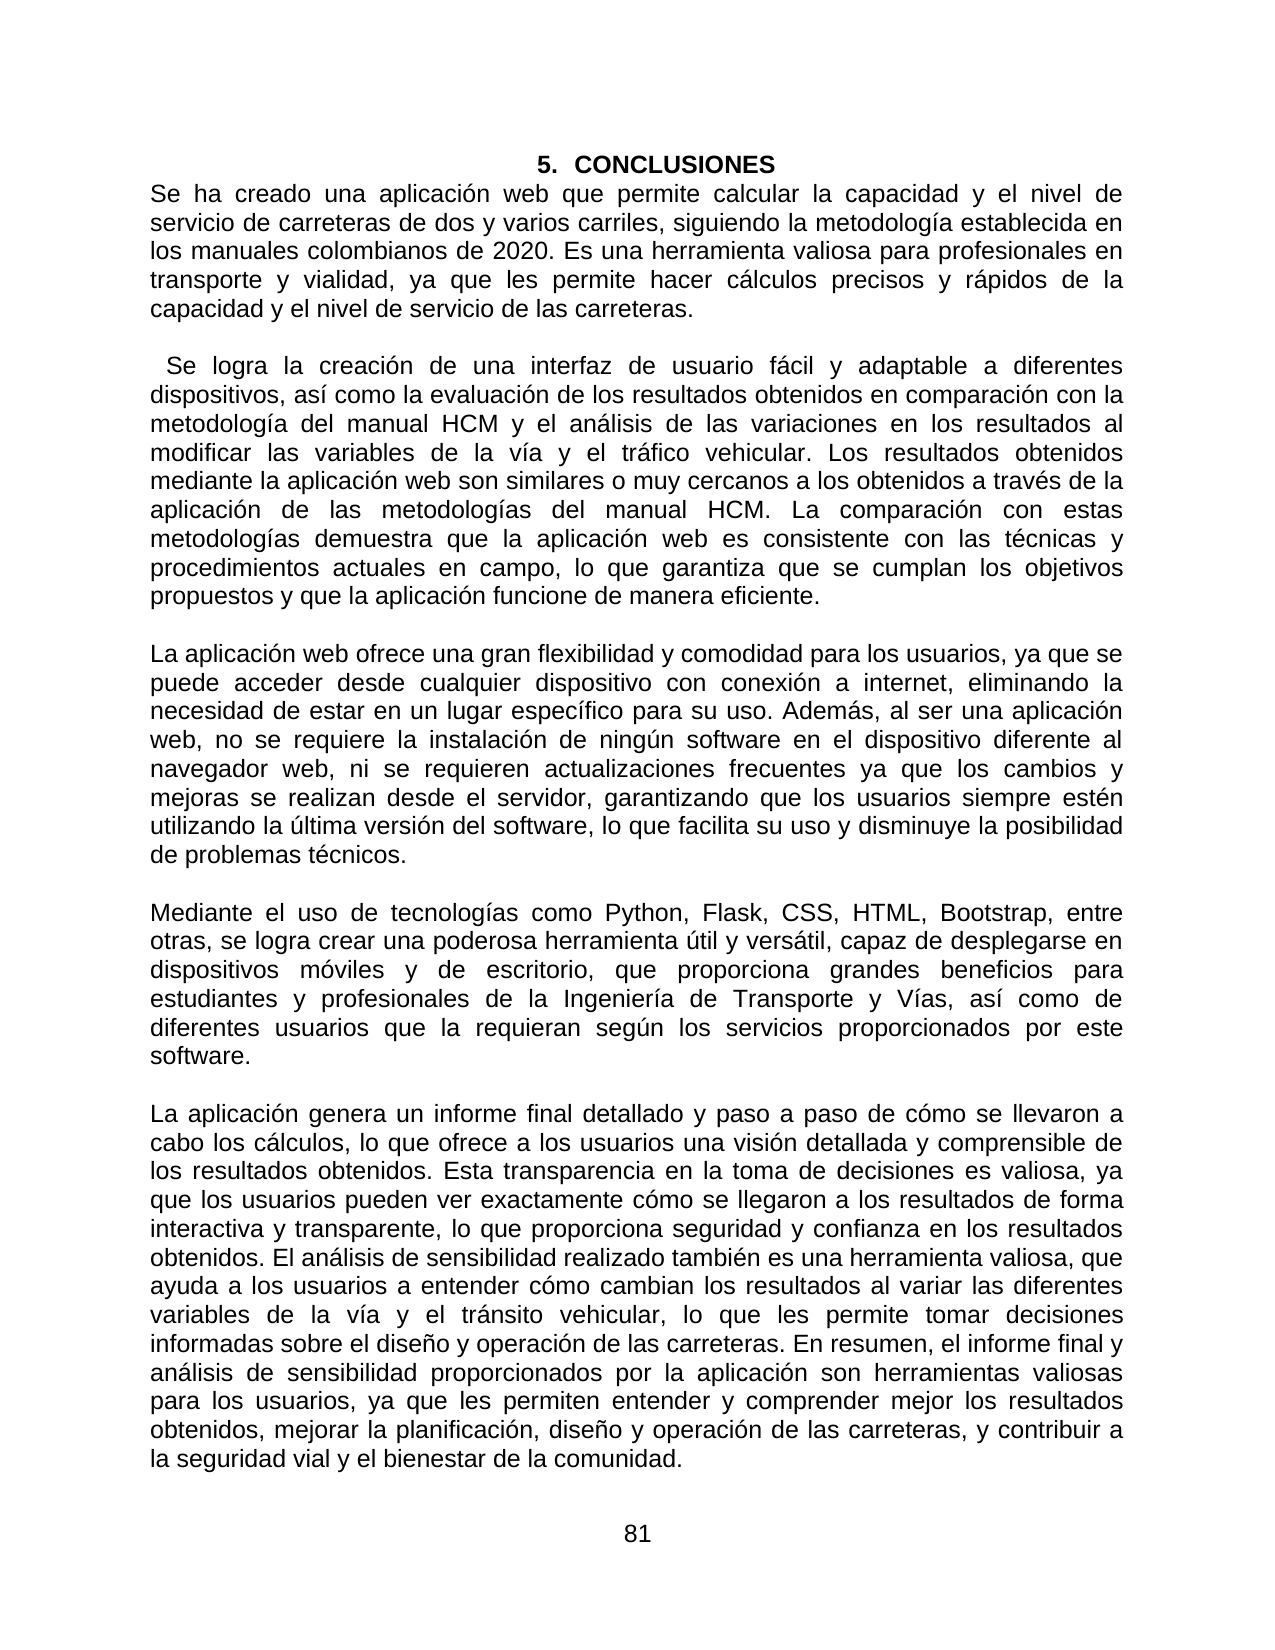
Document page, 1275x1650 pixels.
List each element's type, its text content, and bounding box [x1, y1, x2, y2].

text Se ha creado una aplicación web que permite calcular la capacidad y el nivel de servicio de carreteras de dos y varios carriles, siguiendo la metodología establecida en los manuales colombianos de 2020. Es una herramienta valiosa para profesionales en transporte y vialidad, ya que les permite hacer cálculos precisos y rápidos de la capacidad y el nivel de servicio de las carreteras. [150, 179, 1125, 322]
text Se logra la creación de una interfaz de usuario fácil y adaptable a diferentes dispositivos, así como la evaluación de los resultados obtenidos en comparación con la metodología del manual HCM y el análisis de las variaciones en los resultados al modificar las variables de la vía y el tráfico vehicular. Los resultados obtenidos mediante la aplicación web son similares o muy cercanos a los obtenidos a través de la aplicación de las metodologías del manual HCM. La comparación con estas metodologías demuestra que la aplicación web es consistente con las técnicas y procedimientos actuales en campo, lo que garantiza que se cumplan los objetivos propuestos y que la aplicación funcione de manera eficiente. [150, 351, 1125, 610]
text La aplicación web ofrece una gran flexibilidad y comodidad para los usuarios, ya que se puede acceder desde cualquier dispositivo con conexión a internet, eliminando la necesidad de estar en un lugar específico para su uso. Además, al ser una aplicación web, no se requiere la instalación de ningún software en el dispositivo diferente al navegador web, ni se requieren actualizaciones frecuentes ya que los cambios y mejoras se realizan desde el servidor, garantizando que los usuarios siempre estén utilizando la última versión del software, lo que facilita su uso y disminuye la posibilidad de problemas técnicos. [150, 639, 1125, 869]
subtitle CONCLUSIONES [187, 150, 1125, 179]
text La aplicación genera un informe final detallado y paso a paso de cómo se llevaron a cabo los cálculos, lo que ofrece a los usuarios una visión detallada y comprensible de los resultados obtenidos. Esta transparencia en la toma de decisiones es valiosa, ya que los usuarios pueden ver exactamente cómo se llegaron a los resultados de forma interactiva y transparente, lo que proporciona seguridad y confianza en los resultados obtenidos. El análisis de sensibilidad realizado también es una herramienta valiosa, que ayuda a los usuarios a entender cómo cambian los resultados al variar las diferentes variables de la vía y el tránsito vehicular, lo que les permite tomar decisiones informadas sobre el diseño y operación de las carreteras. En resumen, el informe final y análisis de sensibilidad proporcionados por la aplicación son herramientas valiosas para los usuarios, ya que les permiten entender y comprender mejor los resultados obtenidos, mejorar la planificación, diseño y operación de las carreteras, y contribuir a la seguridad vial y el bienestar de la comunidad. [150, 1099, 1125, 1472]
text Mediante el uso de tecnologías como Python, Flask, CSS, HTML, Bootstrap, entre otras, se logra crear una poderosa herramienta útil y versátil, capaz de desplegarse en dispositivos móviles y de escritorio, que proporciona grandes beneficios para estudiantes y profesionales de la Ingeniería de Transporte y Vías, así como de diferentes usuarios que la requieran según los servicios proporcionados por este software. [150, 897, 1125, 1070]
